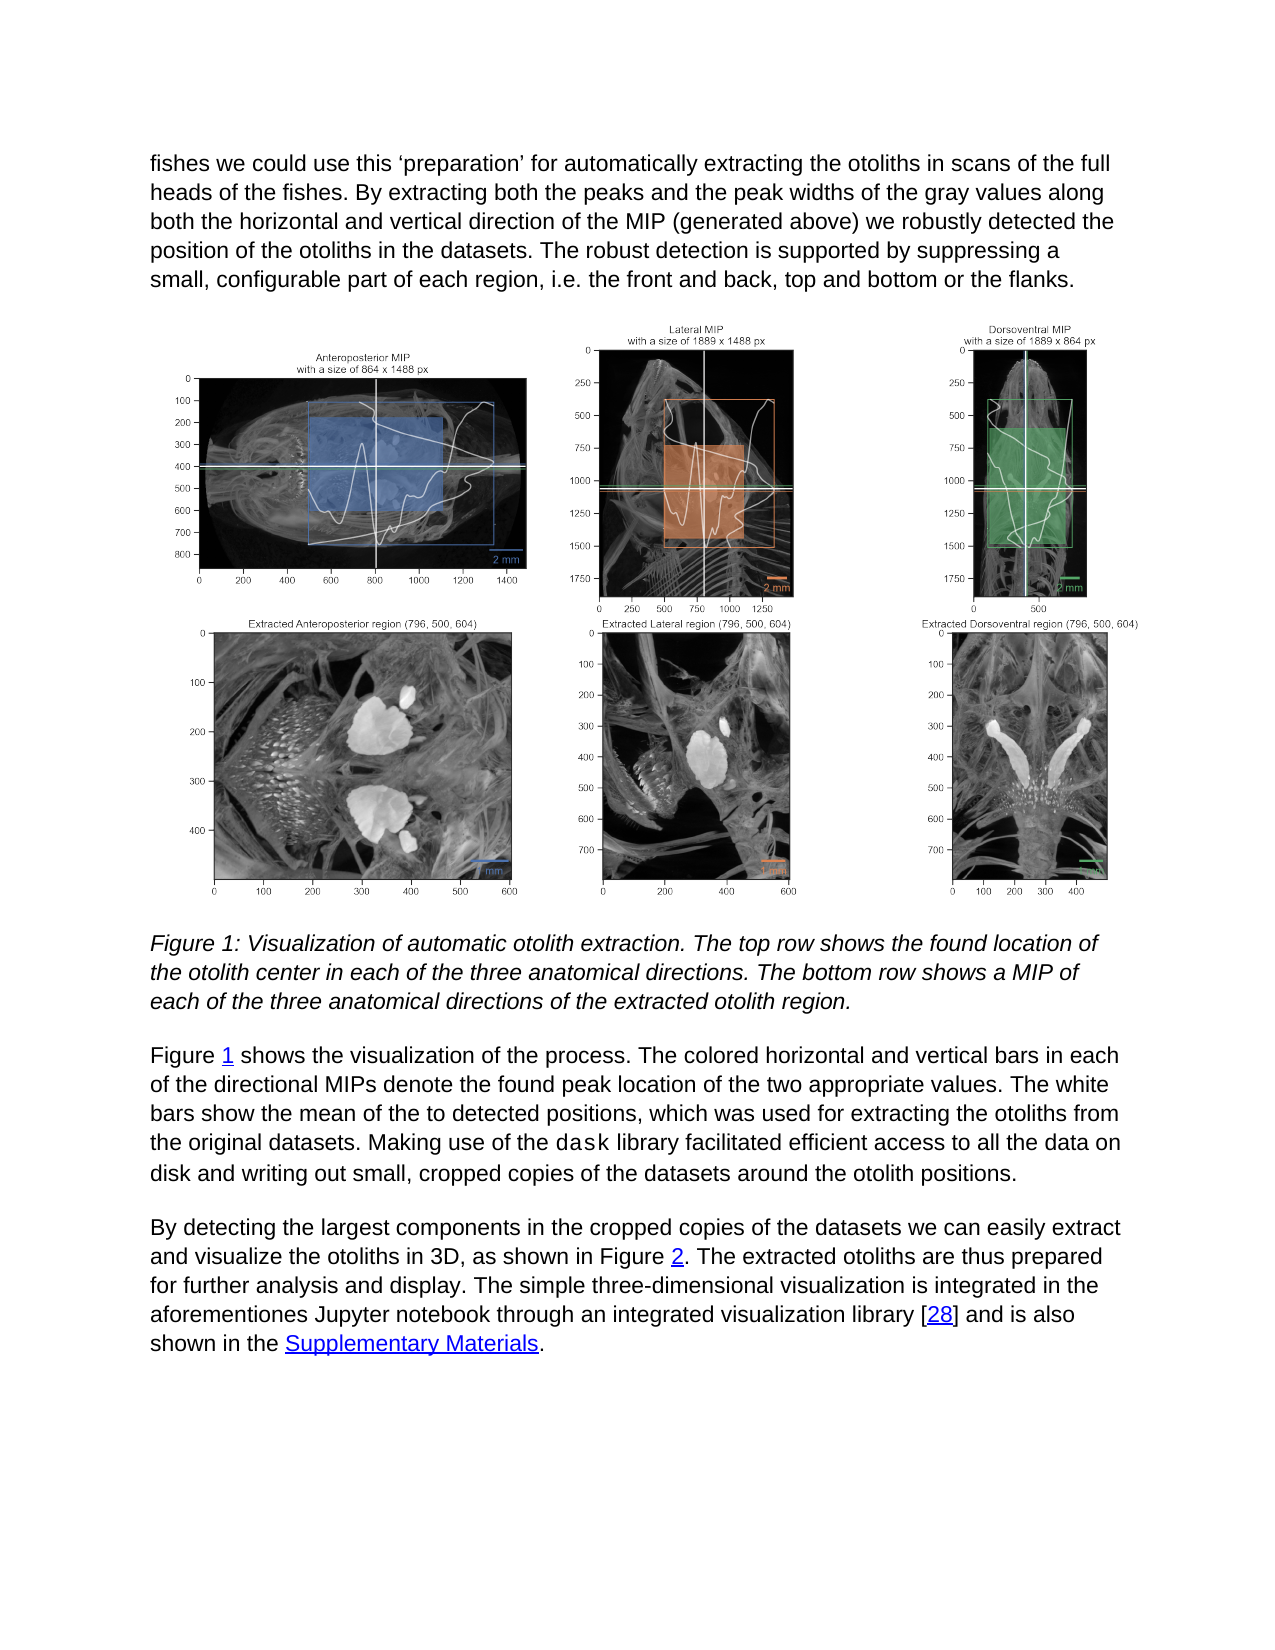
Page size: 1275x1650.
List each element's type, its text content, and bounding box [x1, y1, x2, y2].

picture [168, 319, 1144, 903]
text By detecting the largest components in the cropped copies of the datasets we can easily extract and visualize the otoliths in 3D, as shown in Figure 2. The extracted otoliths are thus prepared for further analysis and display. The simple three-dimensional visualization is integrated in the aforementiones Jupyter notebook through an integrated visualization library [28] and is also shown in the Supplementary Materials. [150, 1214, 1125, 1356]
text Figure 1: Visualization of automatic otolith extraction. The top row shows the found location of the otolith center in each of the three anatomical directions. The bottom row shows a MIP of each of the three anatomical directions of the extracted otolith region. [150, 930, 1125, 1014]
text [150, 150, 1125, 292]
text Figure 1 shows the visualization of the process. The colored horizontal and vertical bars in each of the directional MIPs denote the found peak location of the two appropriate values. The white bars show the mean of the to detected positions, which was used for extracting the otoliths from the original datasets. Making use of the dask library facilitated efficient access to all the data on disk and writing out small, cropped copies of the datasets around the otolith positions. [150, 1042, 1125, 1186]
